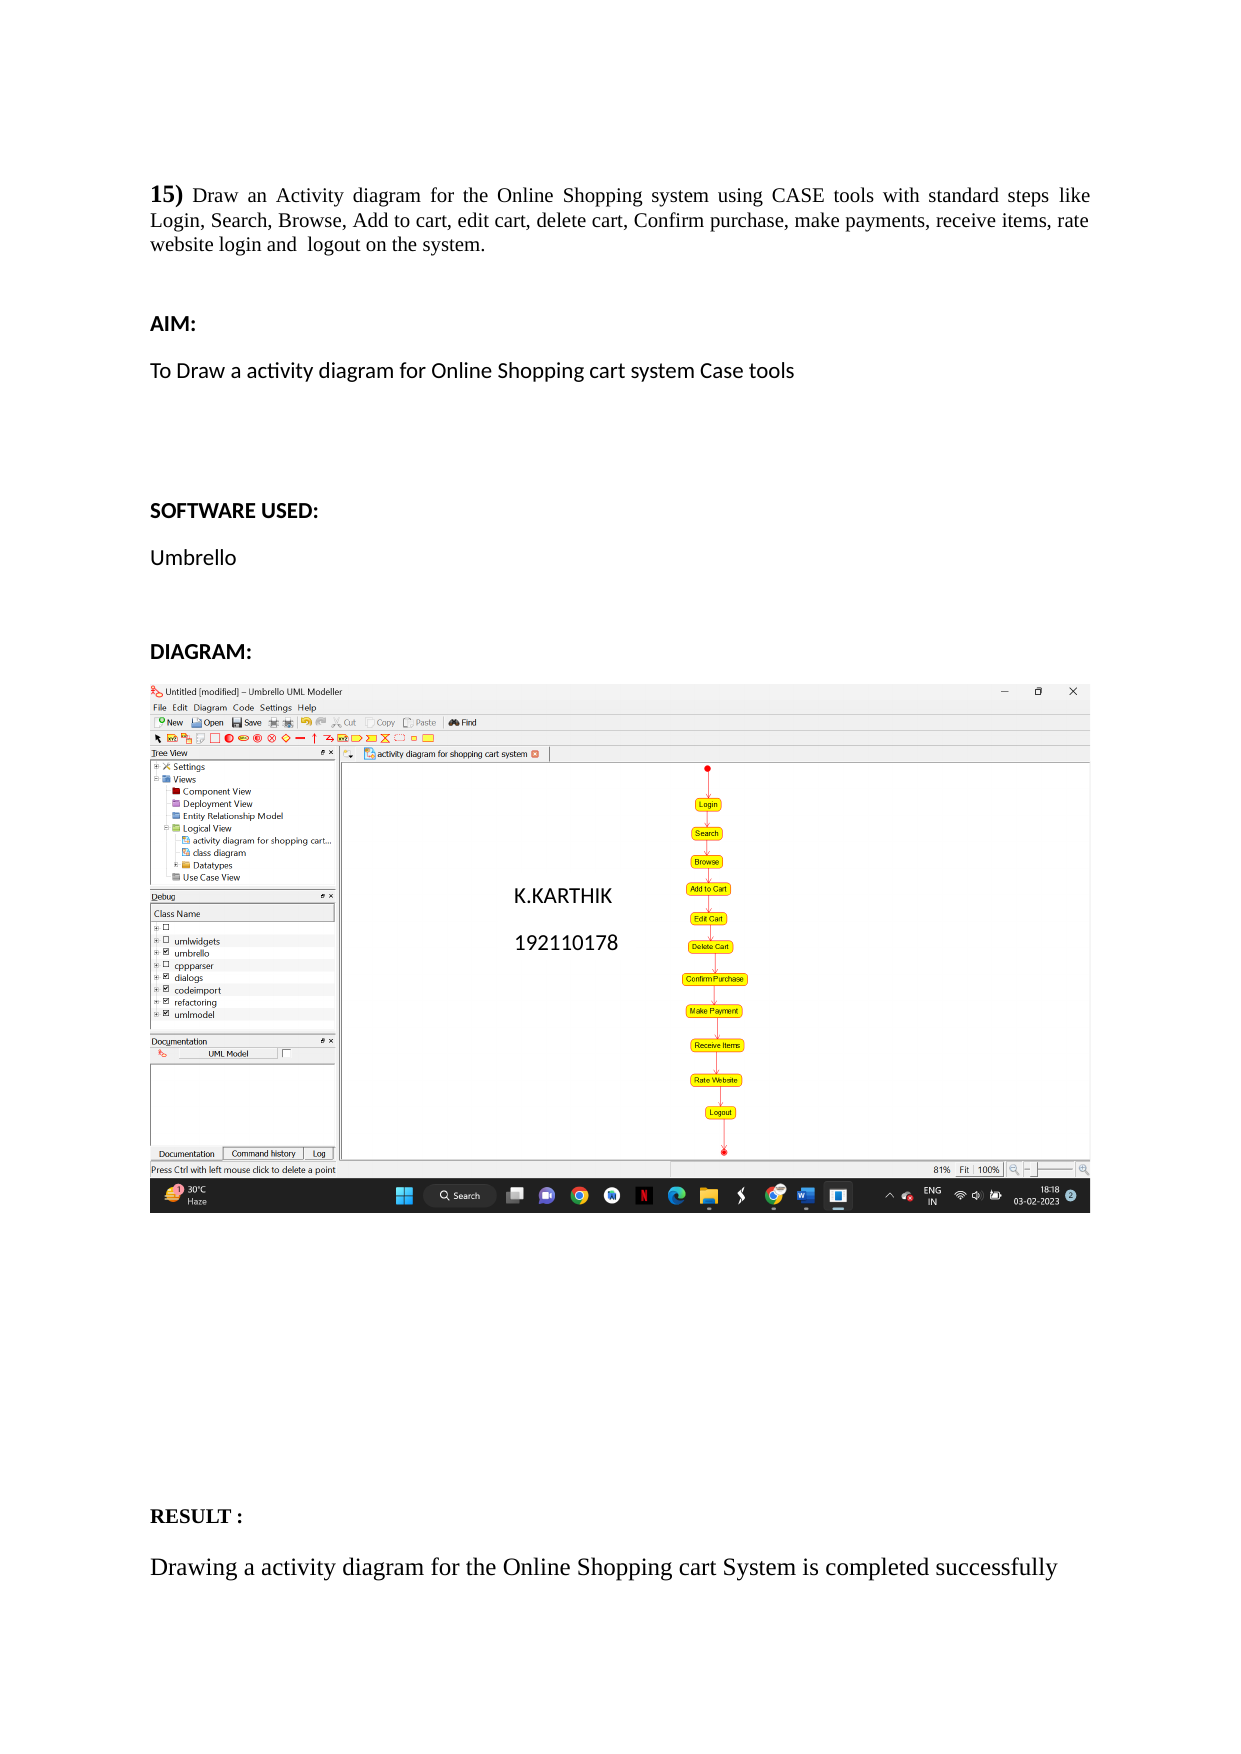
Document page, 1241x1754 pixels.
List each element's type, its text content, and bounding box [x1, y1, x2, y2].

text SOFTWARE USED: [150, 497, 1090, 524]
text 15) Draw an Activity diagram for the Online Shopping system using CASE tools with standard steps like Login, Search, Browse, Add to cart, edit cart, delete cart, Confirm purchase, make payments, receive items, rate website login and logout on the system. [150, 179, 1090, 256]
picture [150, 684, 1091, 1213]
text RESULT : [150, 1503, 1090, 1528]
text AIM: [150, 309, 1090, 337]
text To Draw a activity diagram for Online Shopping cart system Case tools [150, 356, 1090, 384]
text Drawing a activity diagram for the Online Shopping cart System is completed successfully [150, 1552, 1090, 1580]
text Umbrello [150, 543, 1090, 571]
text DIAGRAM: [150, 637, 1090, 665]
